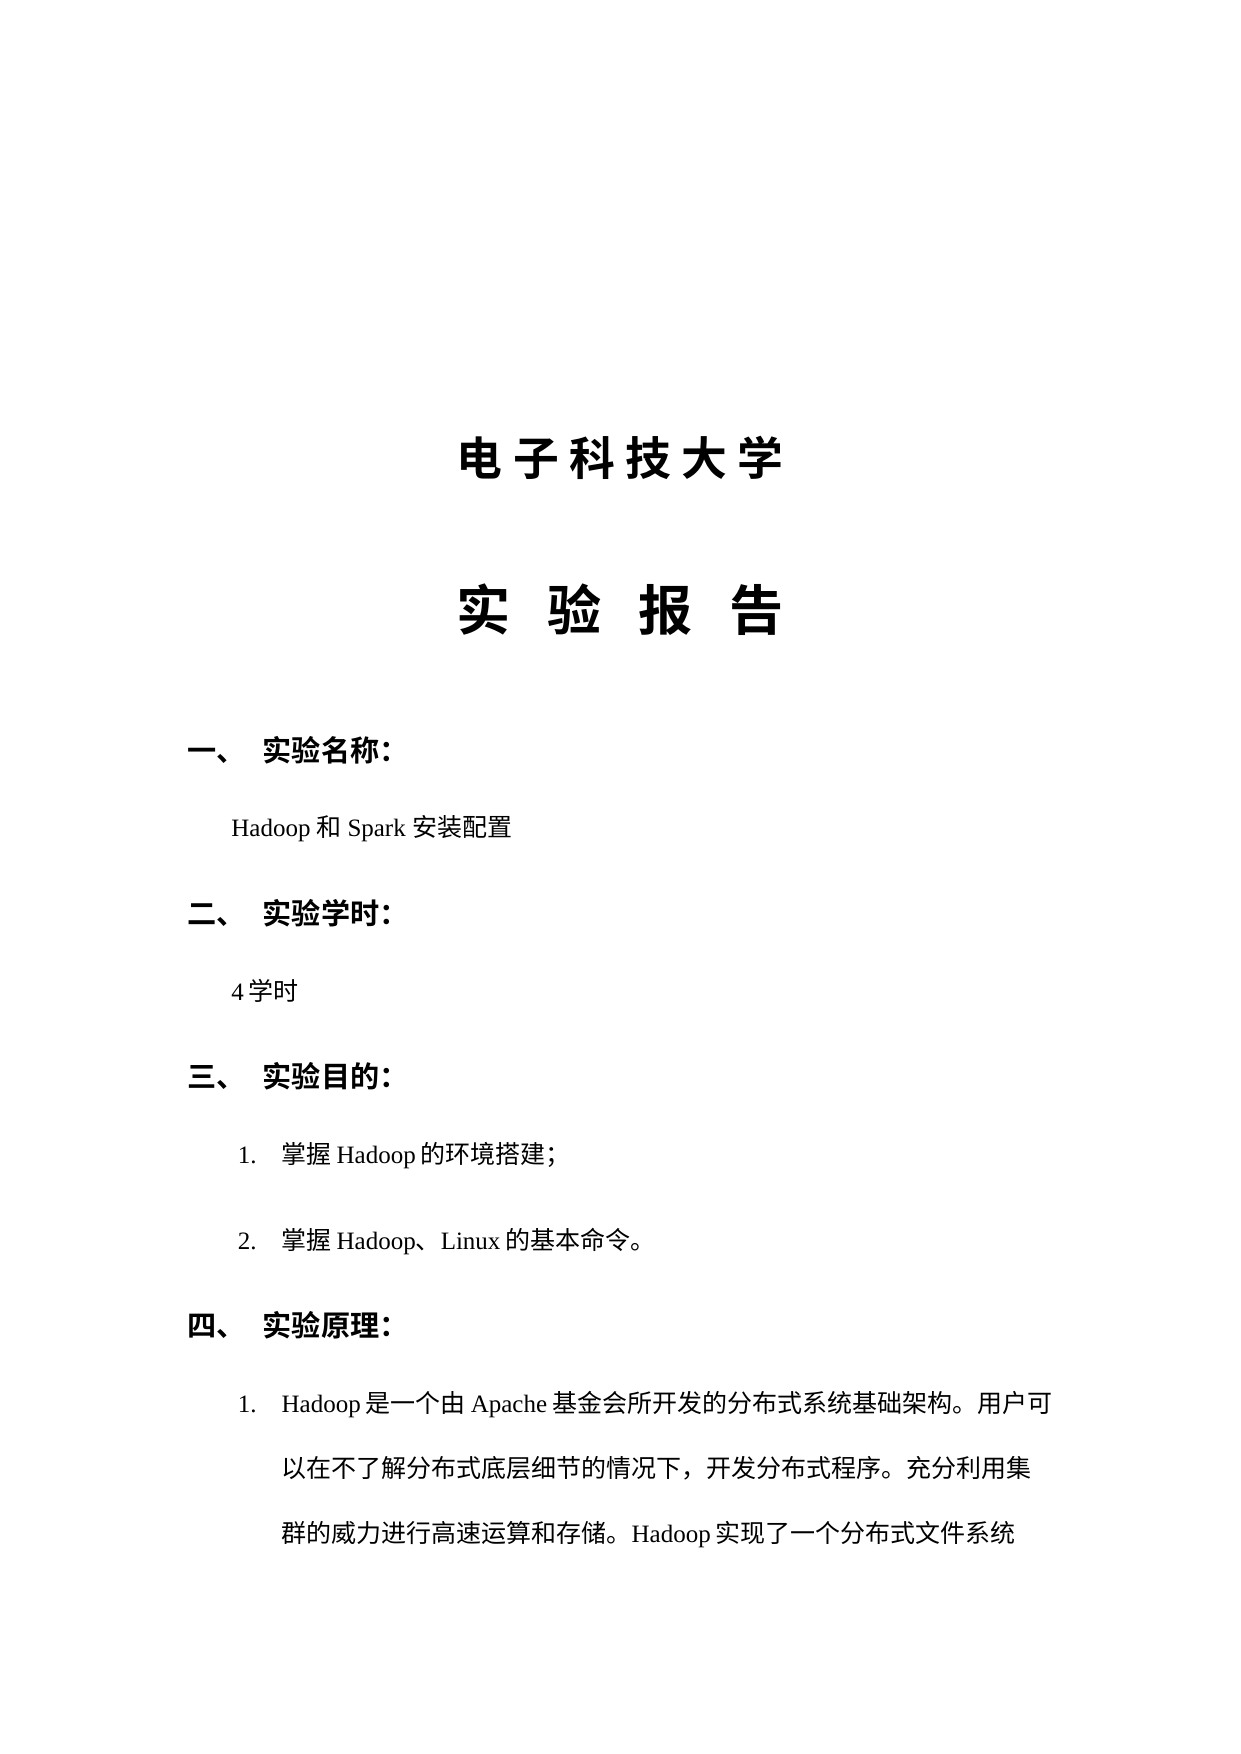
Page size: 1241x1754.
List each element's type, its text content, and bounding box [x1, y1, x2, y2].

text Hadoop 和 Spark 安装配置 [187, 793, 1053, 858]
text 4学时 [187, 957, 1053, 1022]
list 实验目的： [187, 1042, 1053, 1107]
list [238, 1369, 1053, 1564]
list 掌握Hadoop的环境搭建； [238, 1120, 1053, 1185]
list 实验学时： [187, 879, 1053, 944]
list 实验名称： [187, 716, 1053, 781]
list 实验原理： [187, 1292, 1053, 1357]
list 掌握Hadoop、Linux的基本命令。 [238, 1206, 1053, 1271]
text 电 子 科 技 大 学 [187, 407, 1053, 504]
text 实 验 报 告 [187, 558, 1053, 656]
